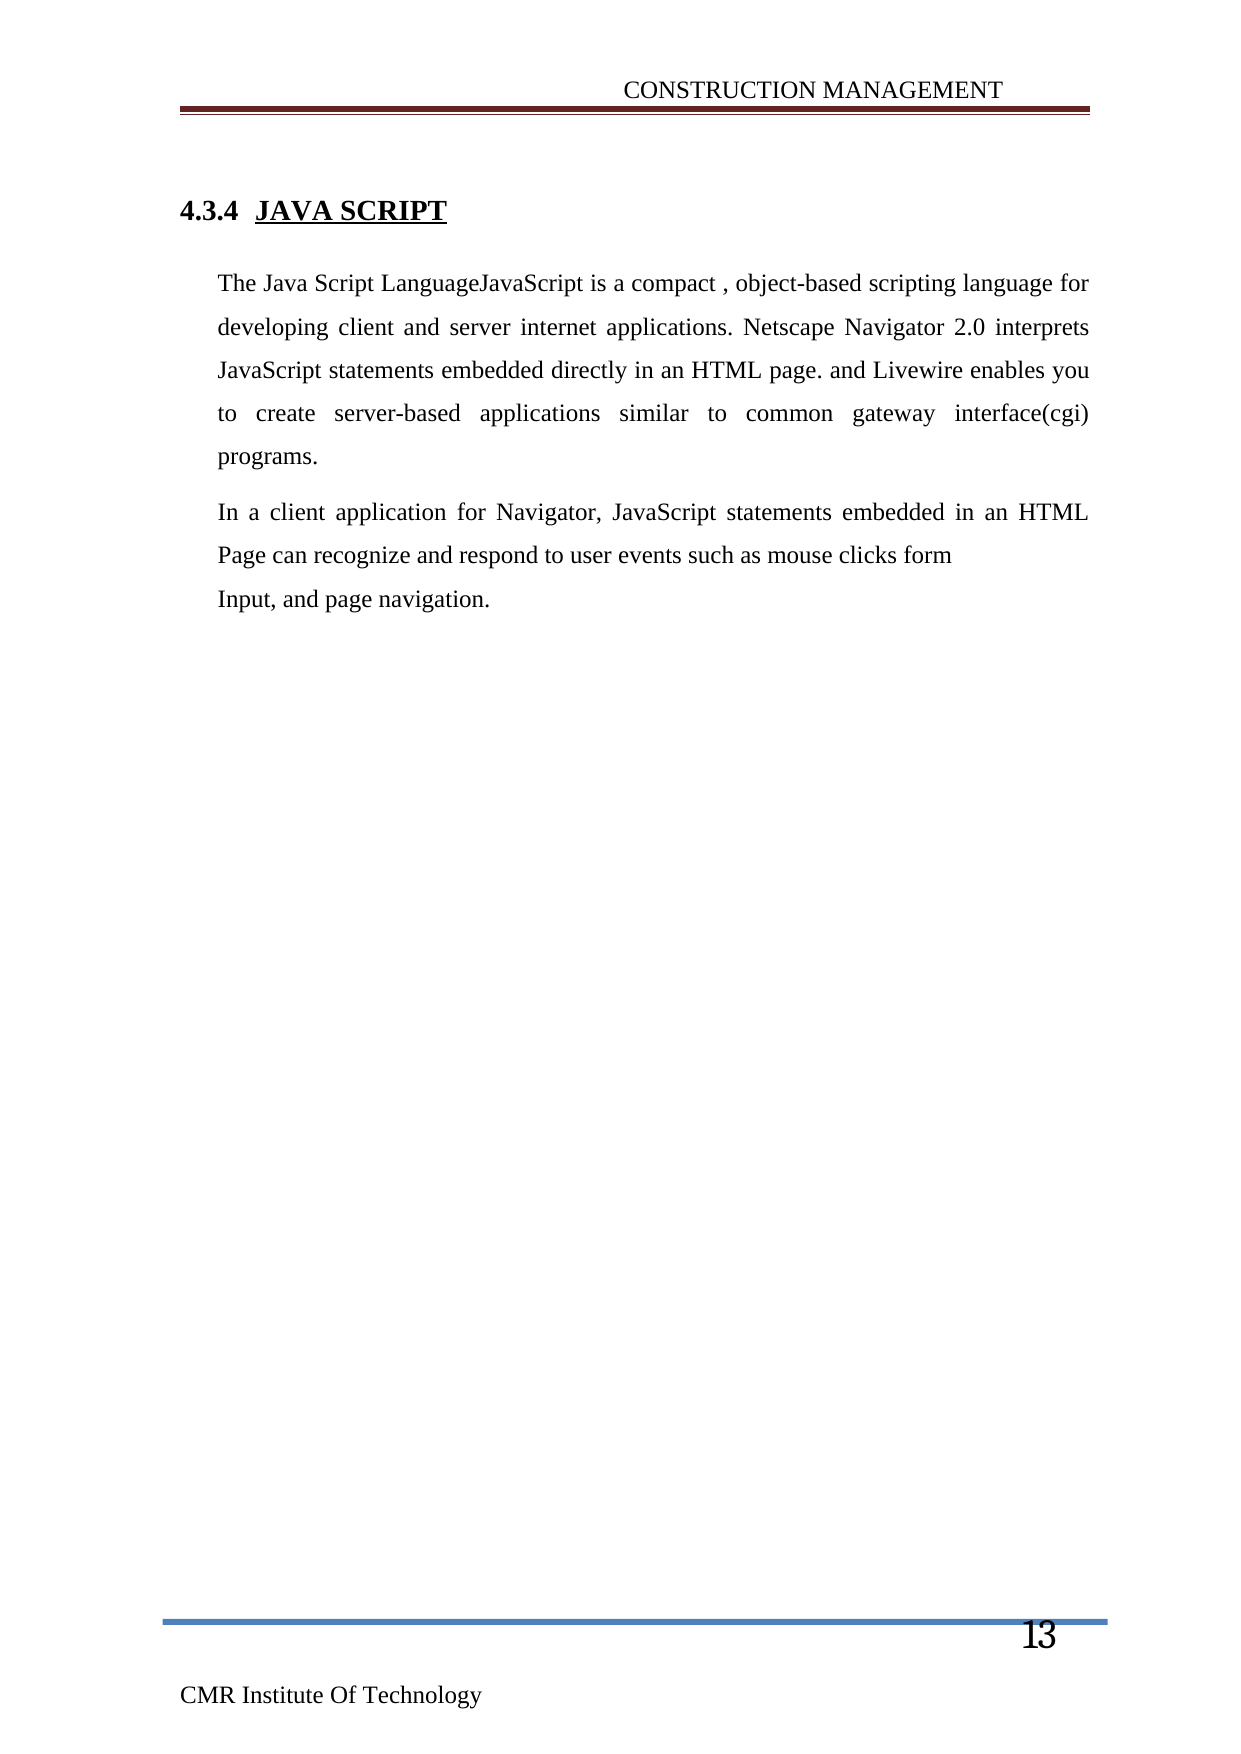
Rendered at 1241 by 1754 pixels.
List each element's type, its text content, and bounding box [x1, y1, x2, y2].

list JAVA SCRIPT [180, 193, 1090, 227]
subtitle The Java Script LanguageJavaScript is a compact , object-based scripting language for developing client and server internet applications. Netscape Navigator 2.0 interprets JavaScript statements embedded directly in an HTML page. and Livewire enables you to create server-based applications similar to common gateway interface(cgi) programs. [217, 268, 1090, 470]
text In a client application for Navigator, JavaScript statements embedded in an HTML Page can recognize and respond to user events such as mouse clicks form [217, 497, 1090, 569]
text Input, and page navigation. [217, 584, 1090, 612]
